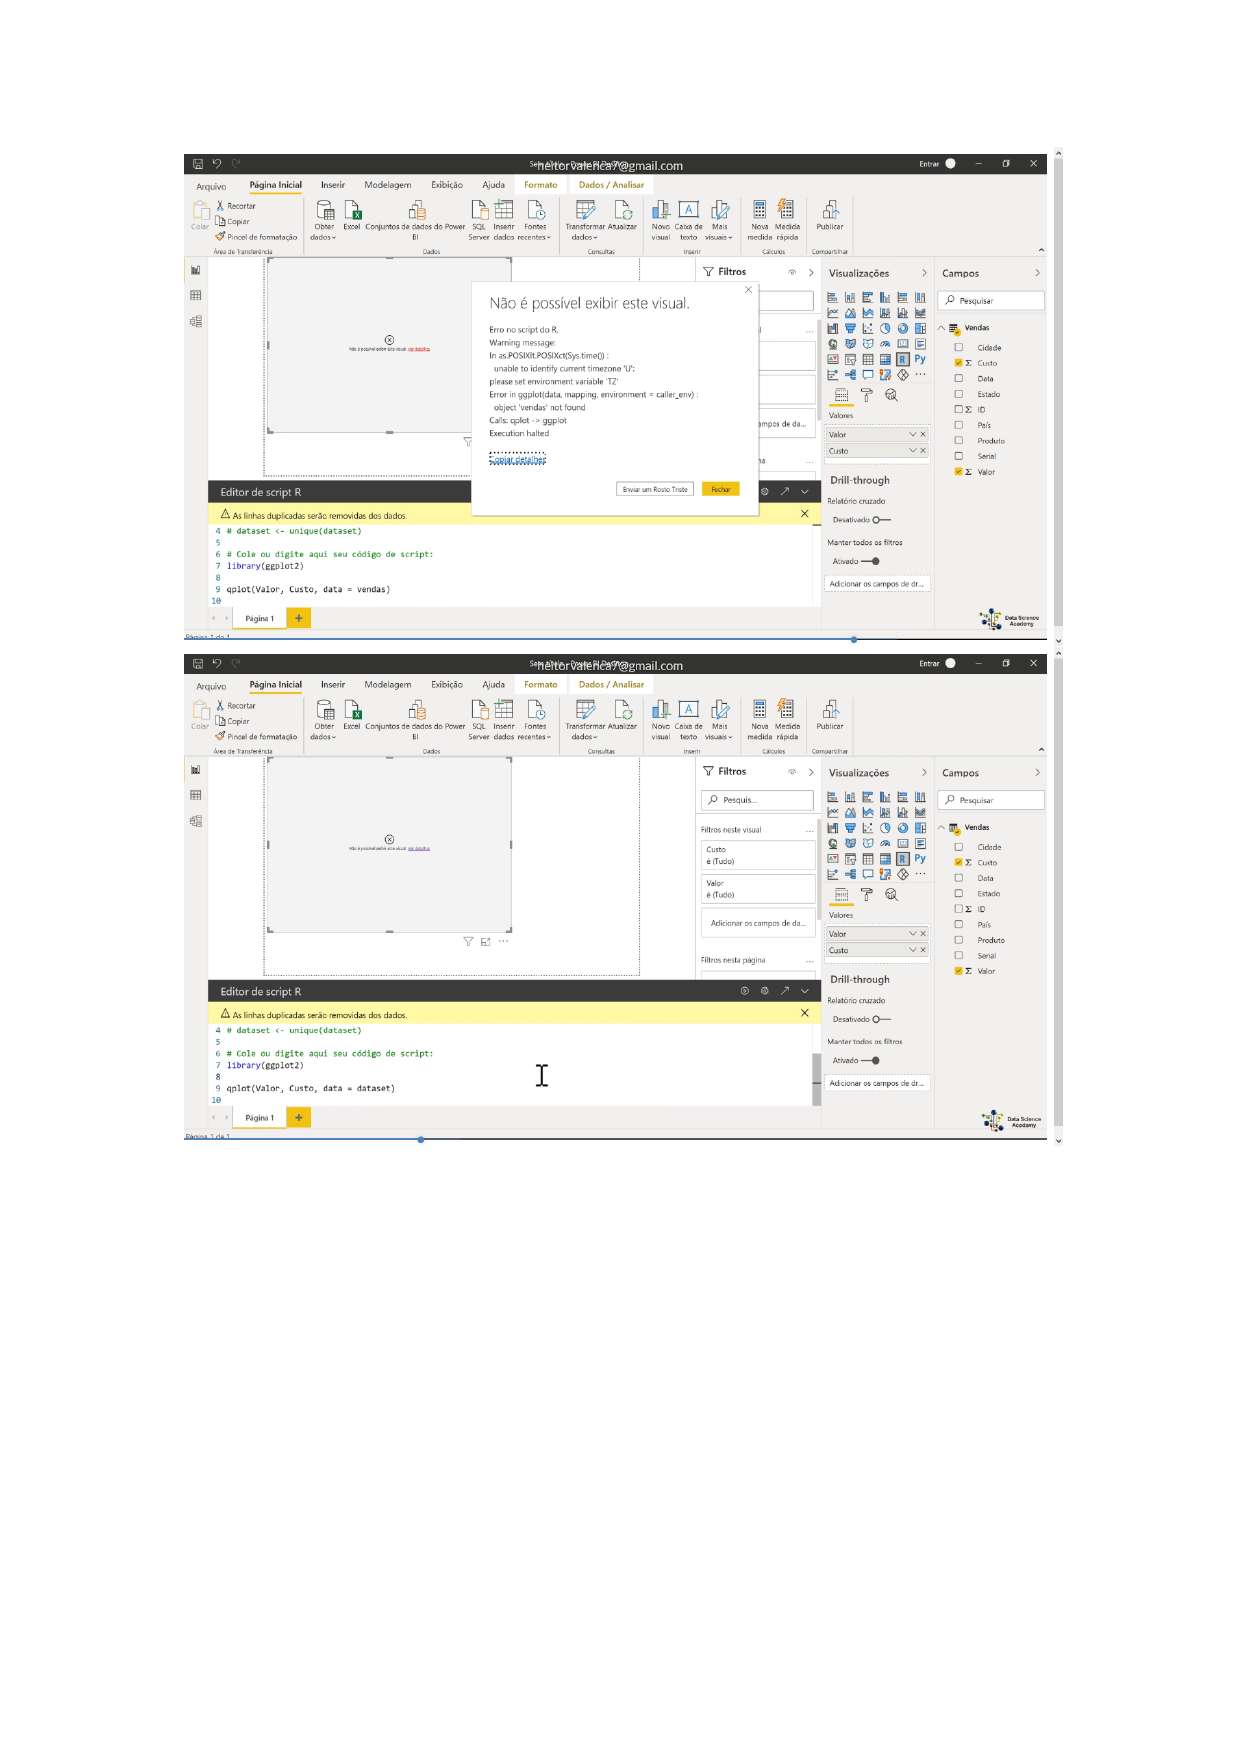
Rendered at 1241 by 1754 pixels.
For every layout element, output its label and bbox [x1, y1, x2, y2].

picture [177, 147, 1063, 646]
picture [177, 647, 1063, 1146]
